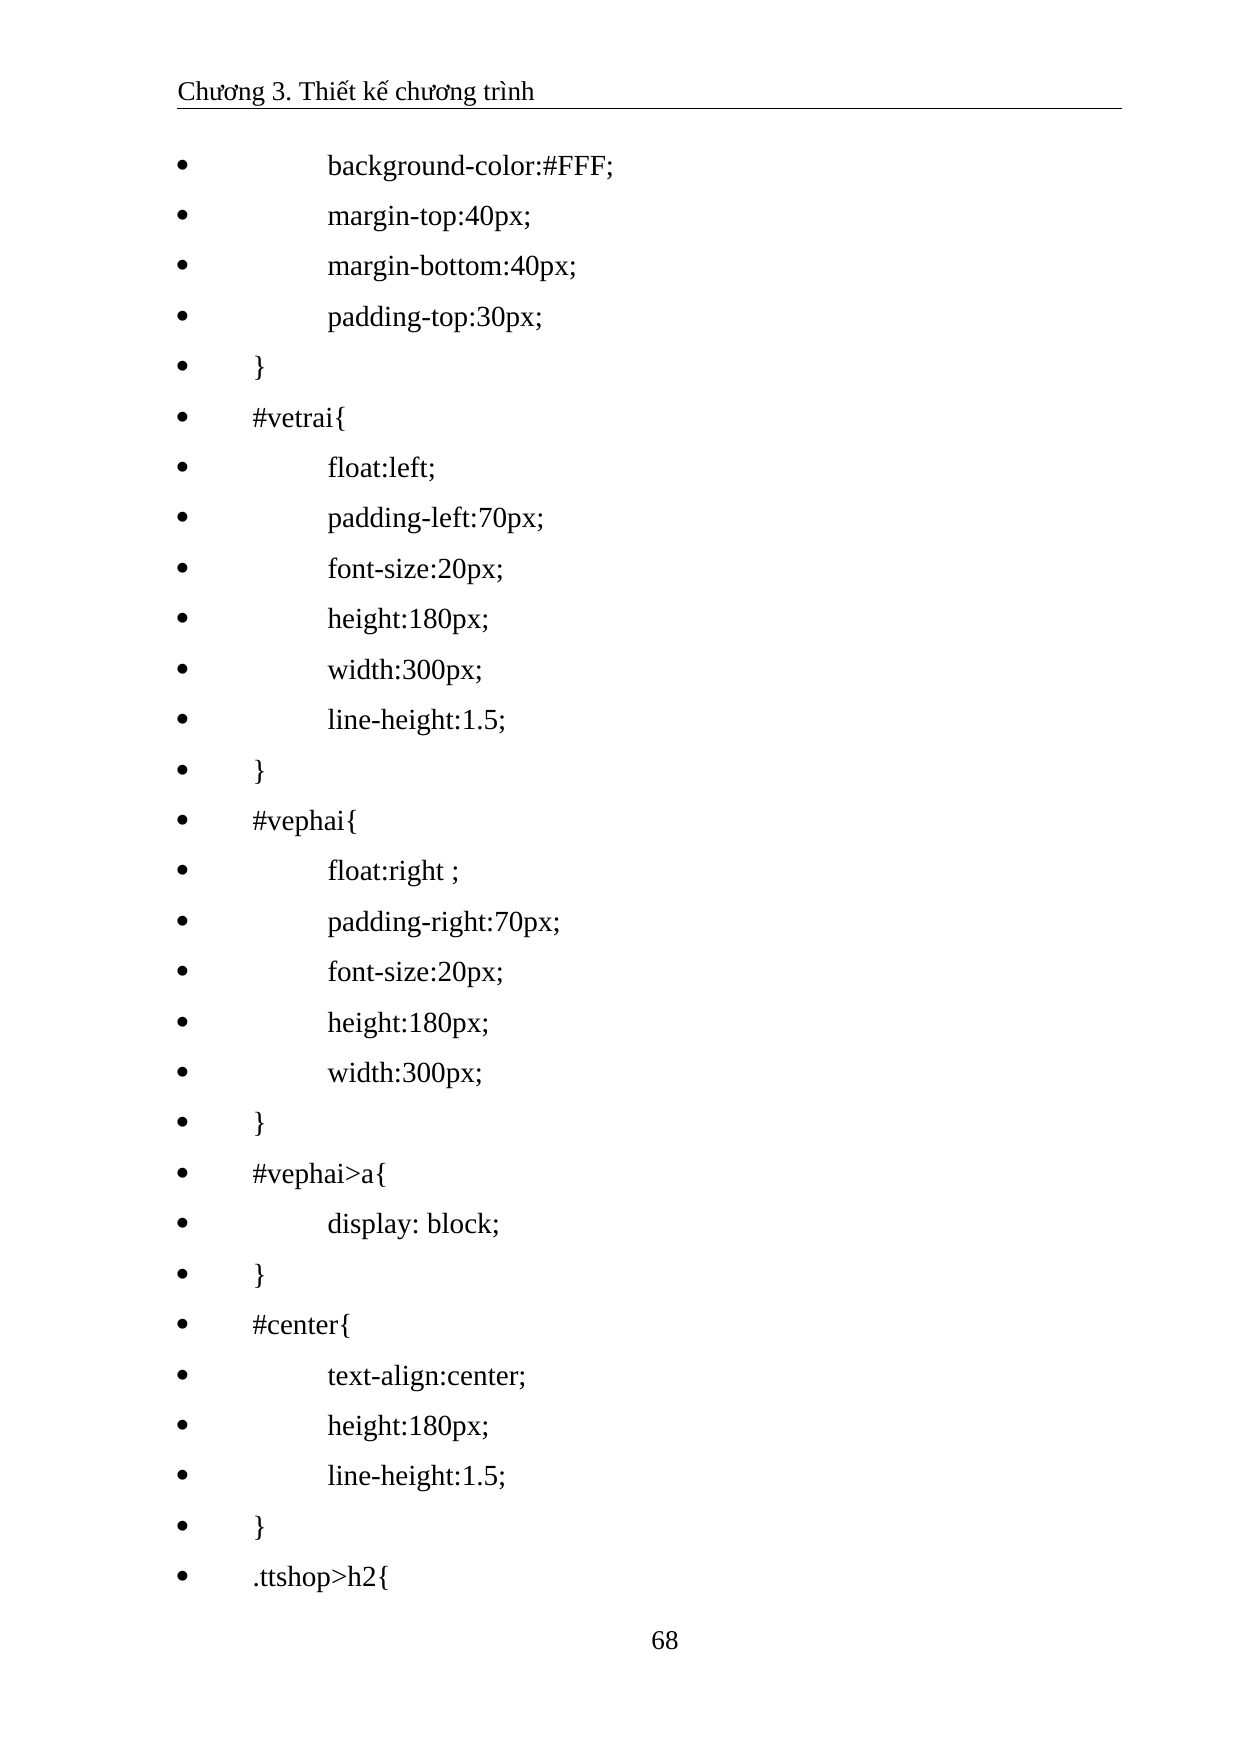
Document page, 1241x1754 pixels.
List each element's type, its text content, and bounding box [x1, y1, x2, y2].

text font-size:20px; [177, 551, 1122, 585]
text display: block; [177, 1206, 1122, 1240]
text float:right ; [177, 853, 1122, 887]
text line-height:1.5; [177, 1458, 1122, 1492]
text } [177, 753, 1122, 786]
text font-size:20px; [177, 954, 1122, 988]
text padding-right:70px; [177, 904, 1122, 938]
text #vephai{ [177, 803, 1122, 837]
text width:300px; [177, 1055, 1122, 1089]
text padding-left:70px; [177, 501, 1122, 534]
text } [177, 349, 1122, 383]
text } [177, 1509, 1122, 1543]
text #vetrai{ [177, 400, 1122, 433]
text } [177, 1257, 1122, 1291]
text text-align:center; [177, 1358, 1122, 1391]
text height:180px; [177, 1408, 1122, 1442]
text float:left; [177, 450, 1122, 484]
text height:180px; [177, 601, 1122, 635]
text height:180px; [177, 1005, 1122, 1038]
text .ttshop>h2{ [177, 1559, 1122, 1593]
text } [177, 1106, 1122, 1139]
text padding-top:30px; [177, 299, 1122, 333]
text line-height:1.5; [177, 702, 1122, 736]
text #center{ [177, 1307, 1122, 1341]
text margin-top:40px; [177, 198, 1122, 232]
text width:300px; [177, 652, 1122, 686]
text background-color:#FFF; [177, 148, 1122, 181]
text #vephai>a{ [177, 1156, 1122, 1190]
text margin-bottom:40px; [177, 248, 1122, 282]
